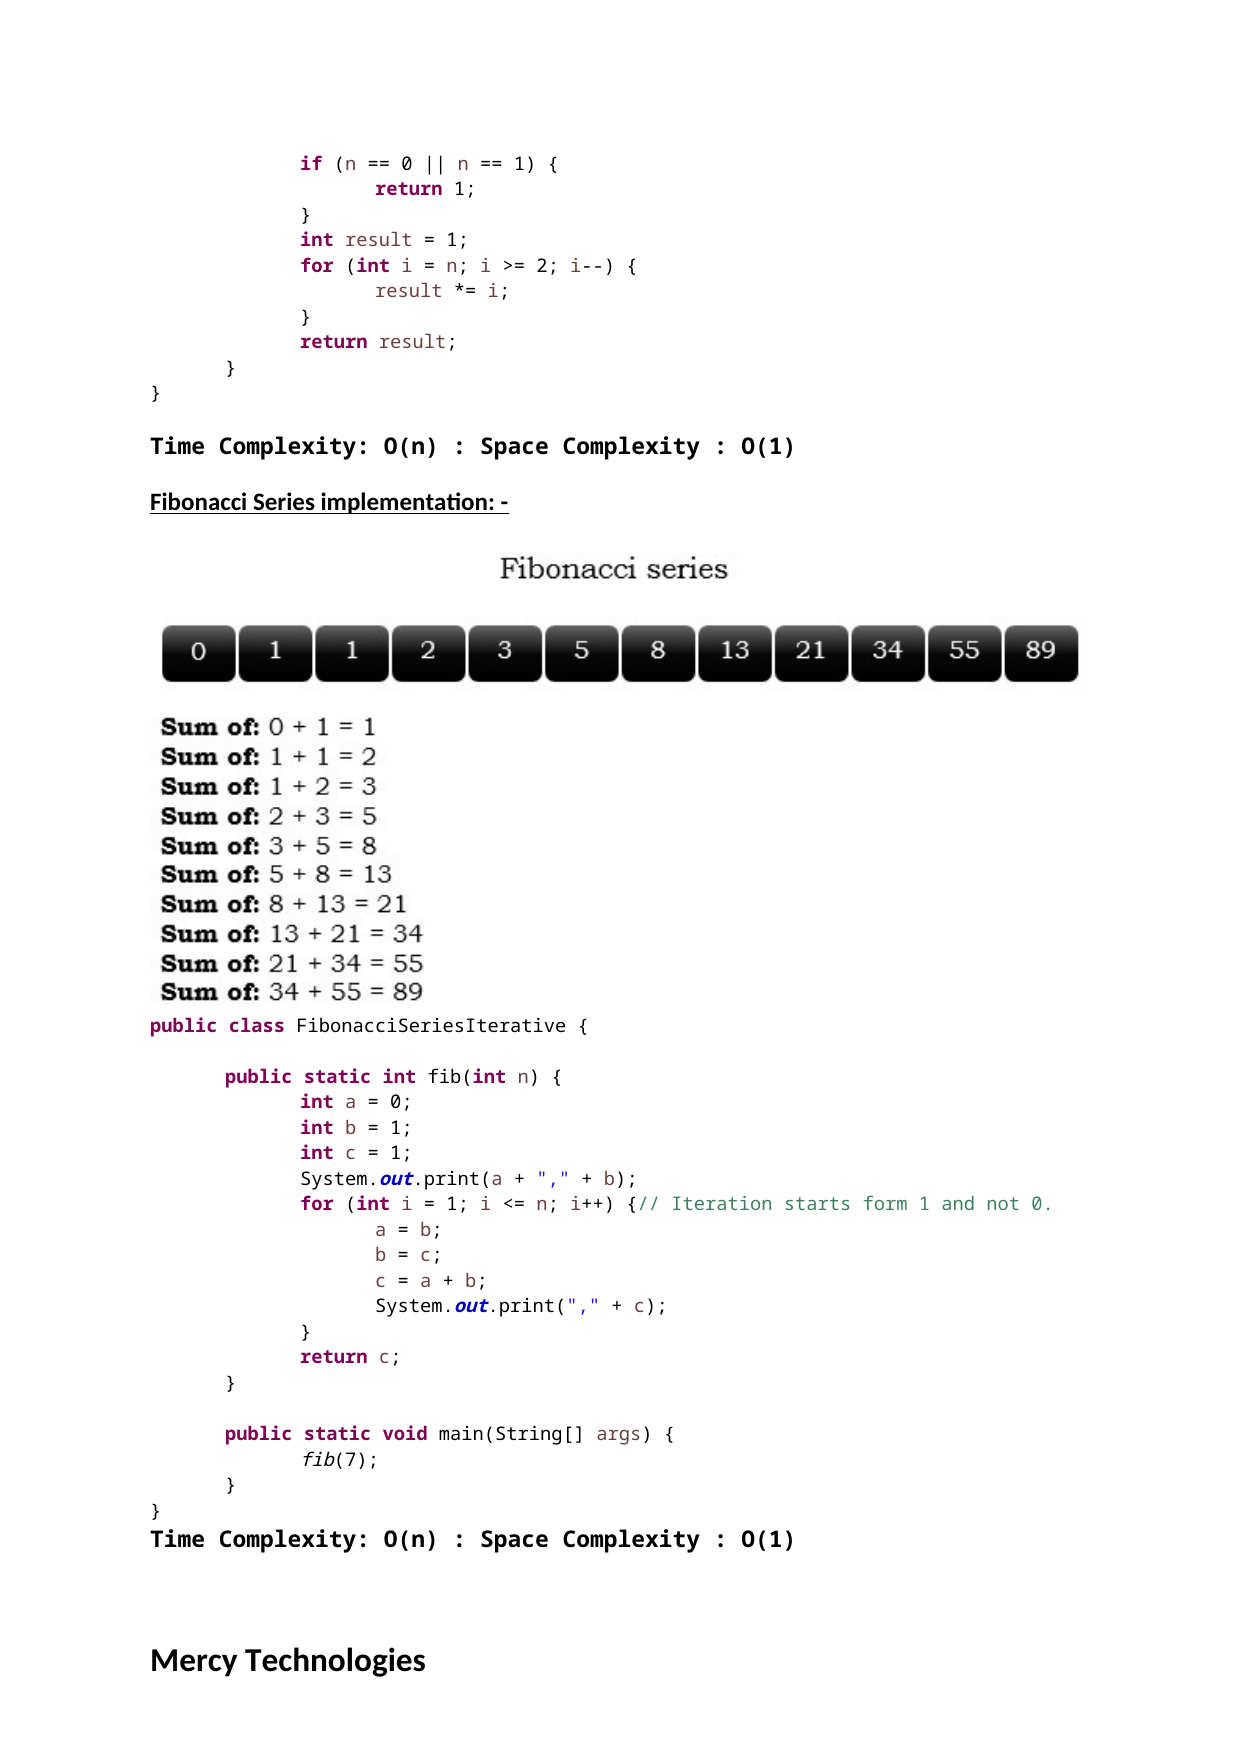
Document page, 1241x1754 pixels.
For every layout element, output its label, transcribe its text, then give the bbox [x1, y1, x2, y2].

text Time Complexity: O(n) : Space Complexity : O(1) [150, 430, 1090, 461]
text return result; [150, 329, 1090, 354]
text fib(7); [150, 1446, 1090, 1471]
text int a = 0; [150, 1089, 1090, 1114]
text public static void main(String[] args) { [150, 1420, 1090, 1446]
text } [150, 1369, 1090, 1395]
text } [150, 1497, 1090, 1522]
text Fibonacci Series implementation: - [150, 486, 1090, 517]
text for (int i = n; i >= 2; i--) { [150, 252, 1090, 278]
text public static int fib(int n) { [150, 1063, 1090, 1089]
text } [150, 201, 1090, 227]
text int c = 1; [150, 1140, 1090, 1165]
text int b = 1; [150, 1114, 1090, 1140]
text if (n == 0 || n == 1) { [150, 150, 1090, 176]
text public class FibonacciSeriesIterative { [150, 1013, 1090, 1038]
text } [150, 354, 1090, 380]
text result *= i; [150, 278, 1090, 303]
text } [150, 1318, 1090, 1344]
text Time Complexity: O(n) : Space Complexity : O(1) [150, 1522, 1090, 1554]
picture [150, 542, 1091, 1013]
text System.out.print("," + c); [150, 1293, 1090, 1318]
text c = a + b; [150, 1267, 1090, 1293]
text } [150, 303, 1090, 329]
text } [150, 1471, 1090, 1497]
text return 1; [150, 176, 1090, 201]
text System.out.print(a + "," + b); [150, 1165, 1090, 1191]
text return c; [150, 1344, 1090, 1369]
text b = c; [150, 1242, 1090, 1267]
text } [150, 380, 1090, 405]
text a = b; [150, 1216, 1090, 1242]
text for (int i = 1; i <= n; i++) {// Iteration starts form 1 and not 0. [150, 1191, 1090, 1216]
text int result = 1; [150, 227, 1090, 252]
